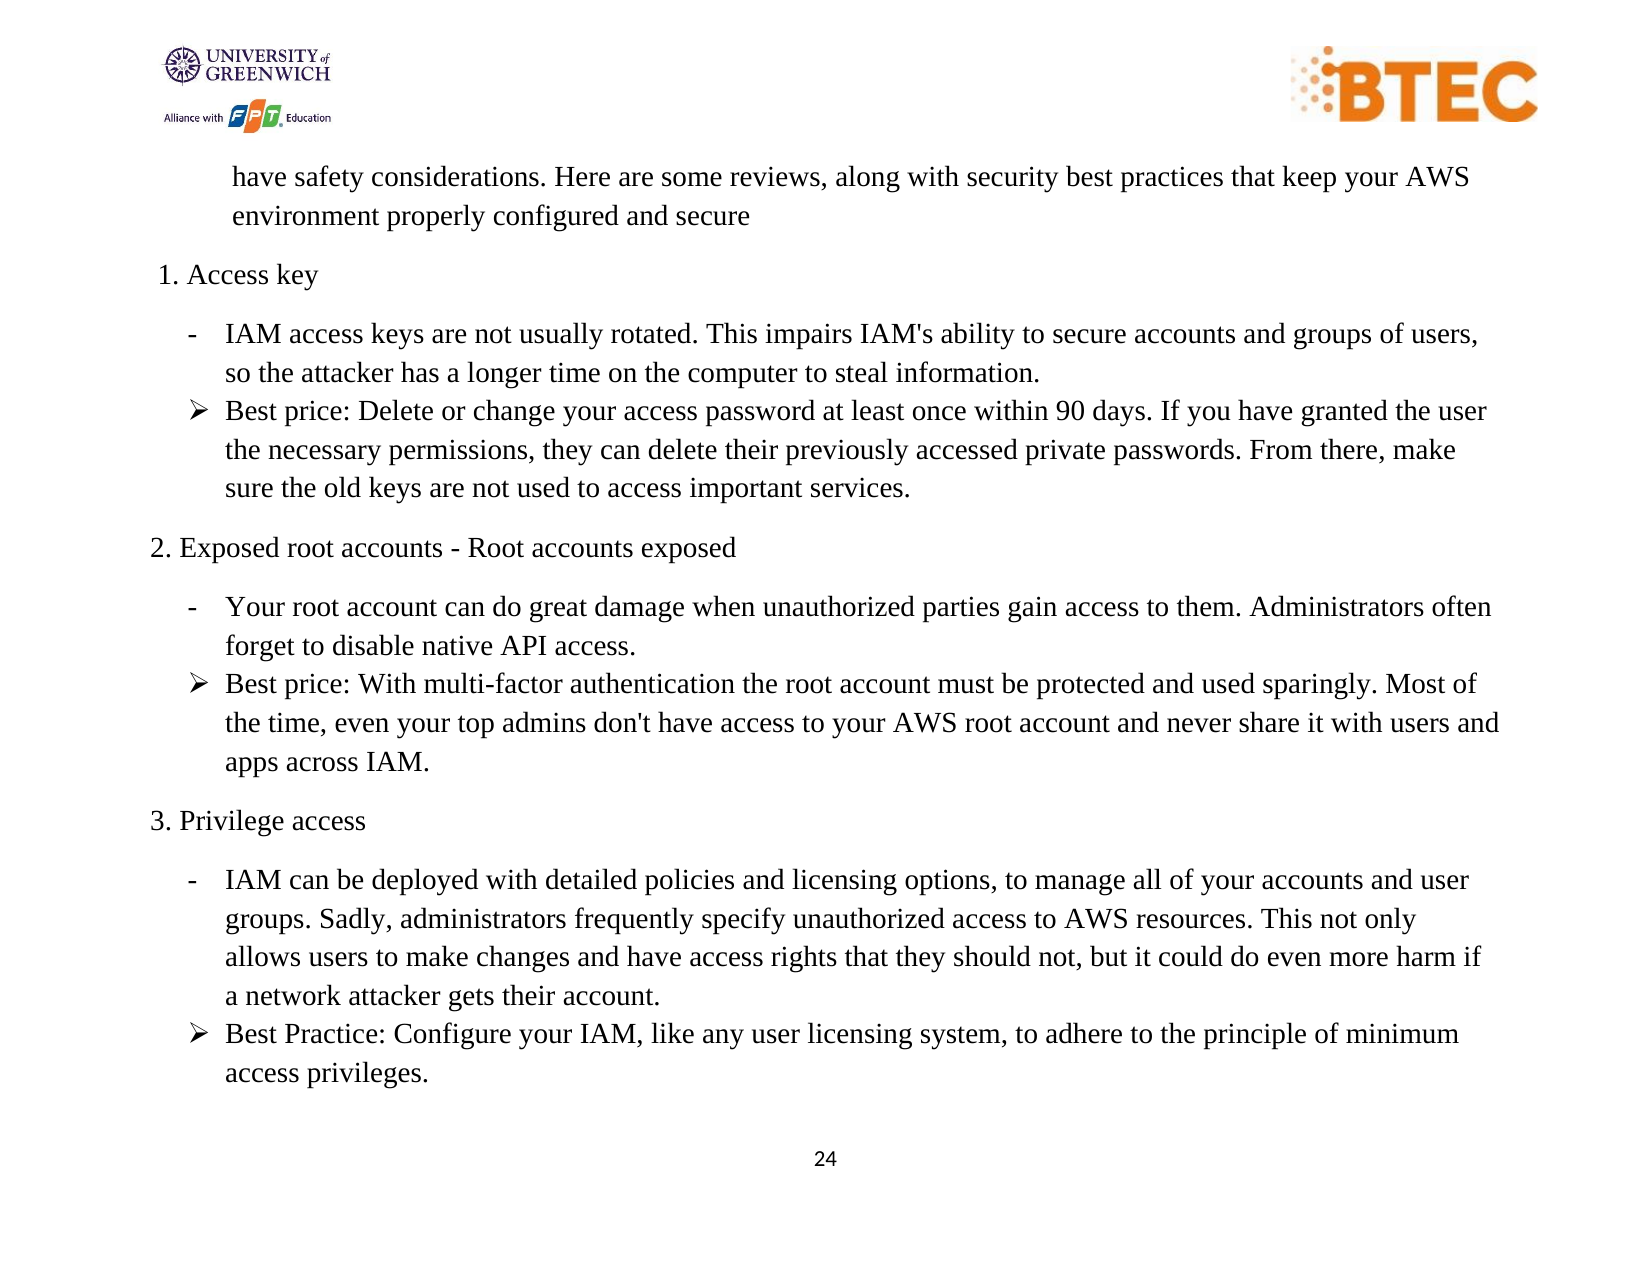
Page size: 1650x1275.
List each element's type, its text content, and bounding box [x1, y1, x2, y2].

list Best price: With multi-factor authentication the root account must be protected and used sparingly. Most of the time, even your top admins don't have access to your AWS root account and never share it with users and apps across IAM. [187, 666, 1500, 777]
picture [150, 32, 343, 144]
list Best price: Delete or change your access password at least once within 90 days. If you have granted the user the necessary permissions, they can delete their previously accessed private passwords. From there, make sure the old keys are not used to access important services. [187, 393, 1500, 504]
text 1. Access key [150, 257, 1500, 291]
text 3. Privilege access [150, 803, 1500, 837]
list Best Practice: Configure your IAM, like any user licensing system, to adhere to the principle of minimum access privileges. [187, 1017, 1500, 1089]
list IAM can be deployed with detailed policies and licensing options, to manage all of your accounts and user groups. Sadly, administrators frequently specify unauthorized access to AWS resources. This not only allows users to make changes and have access rights that they should not, but it could do even more harm if a network attacker gets their account. [187, 862, 1500, 1012]
list Your root account can do great damage when unauthorized parties gain access to them. Administrators often forget to disable native API access. [187, 589, 1500, 661]
picture [1290, 46, 1538, 122]
text 2. Exposed root accounts - Root accounts exposed [150, 530, 1500, 563]
list IAM access keys are not usually rotated. This impairs IAM's ability to secure accounts and groups of users, so the attacker has a longer time on the computer to steal information. [187, 316, 1500, 388]
